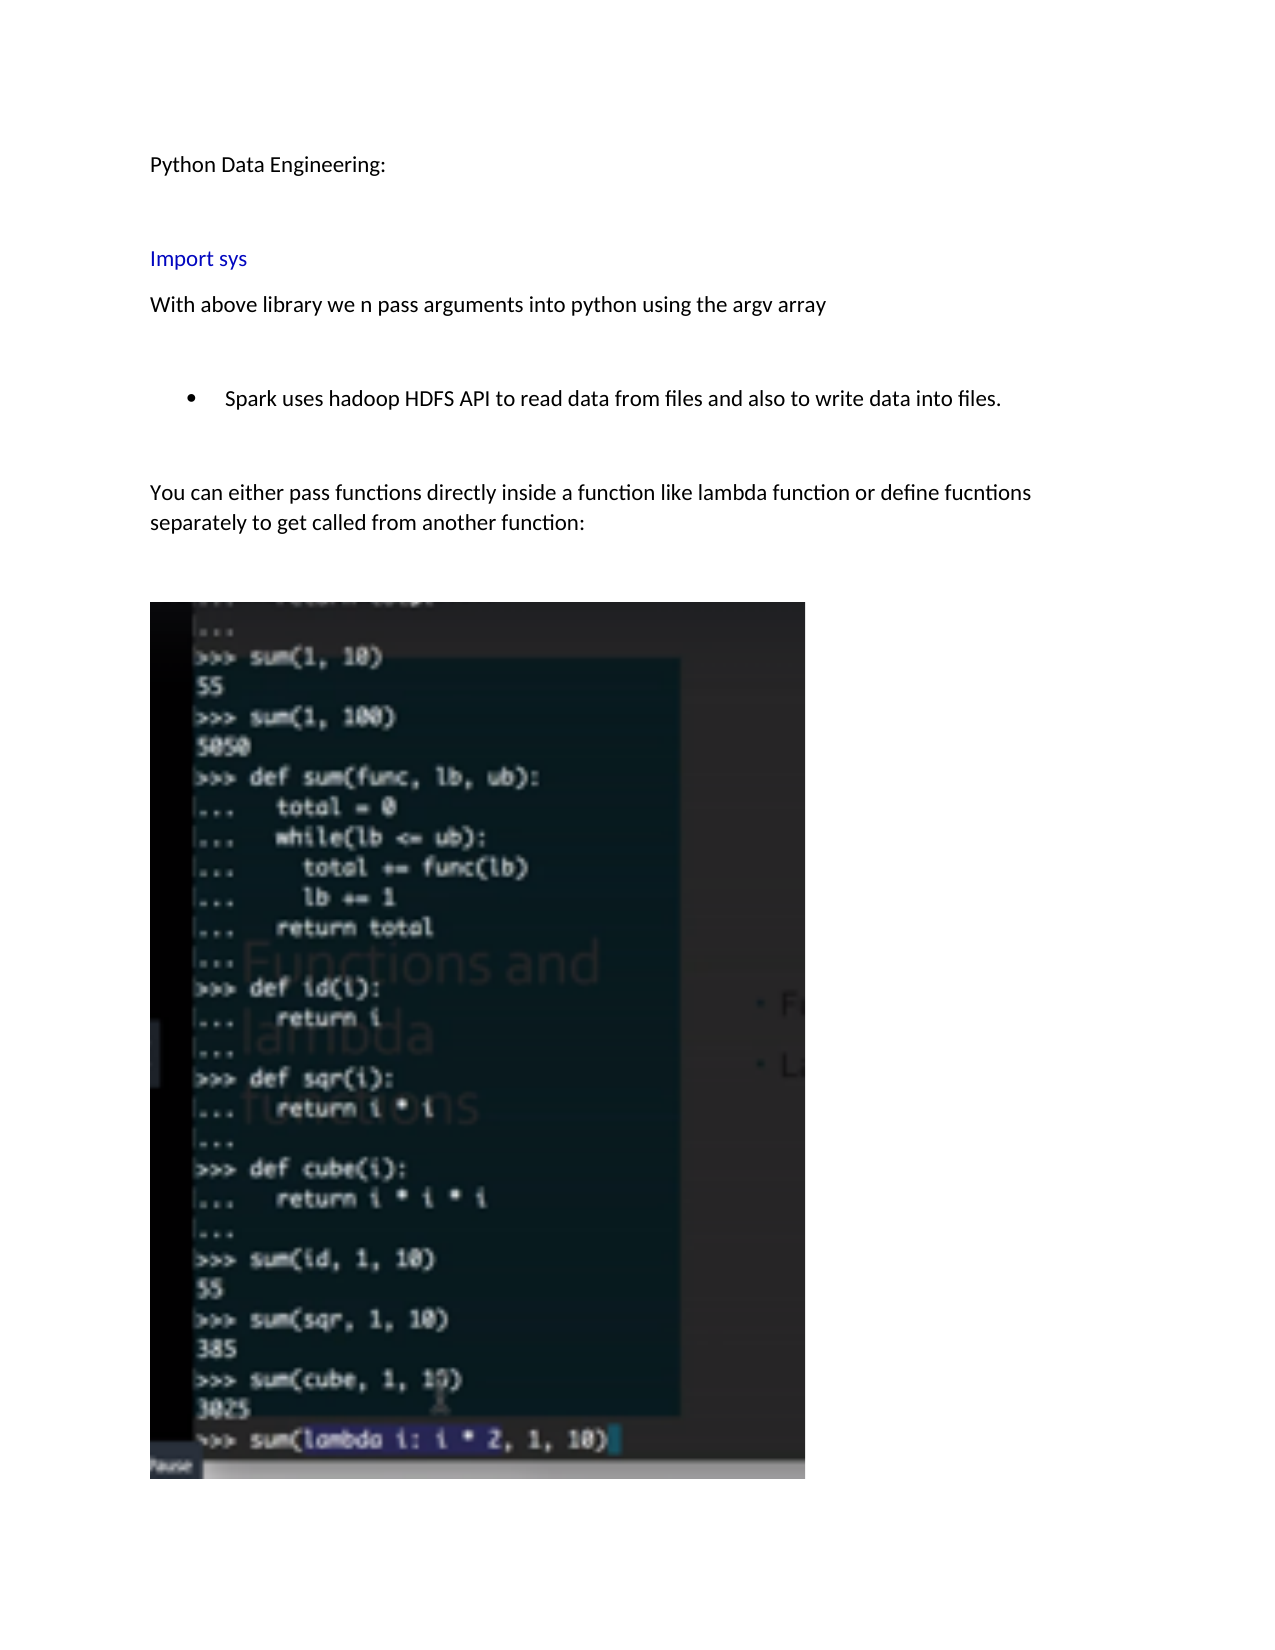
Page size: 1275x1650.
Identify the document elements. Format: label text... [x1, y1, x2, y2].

text You can either pass functions directly inside a function like lambda function or define fucntions separately to get called from another function: [150, 478, 1125, 536]
list Spark uses hadoop HDFS API to read data from files and also to write data into files. [187, 384, 1125, 412]
picture [150, 602, 805, 1479]
text Import sys [150, 244, 1125, 272]
text With above library we n pass arguments into python using the argv array [150, 291, 1125, 319]
text Python Data Engineering: [150, 150, 1125, 178]
